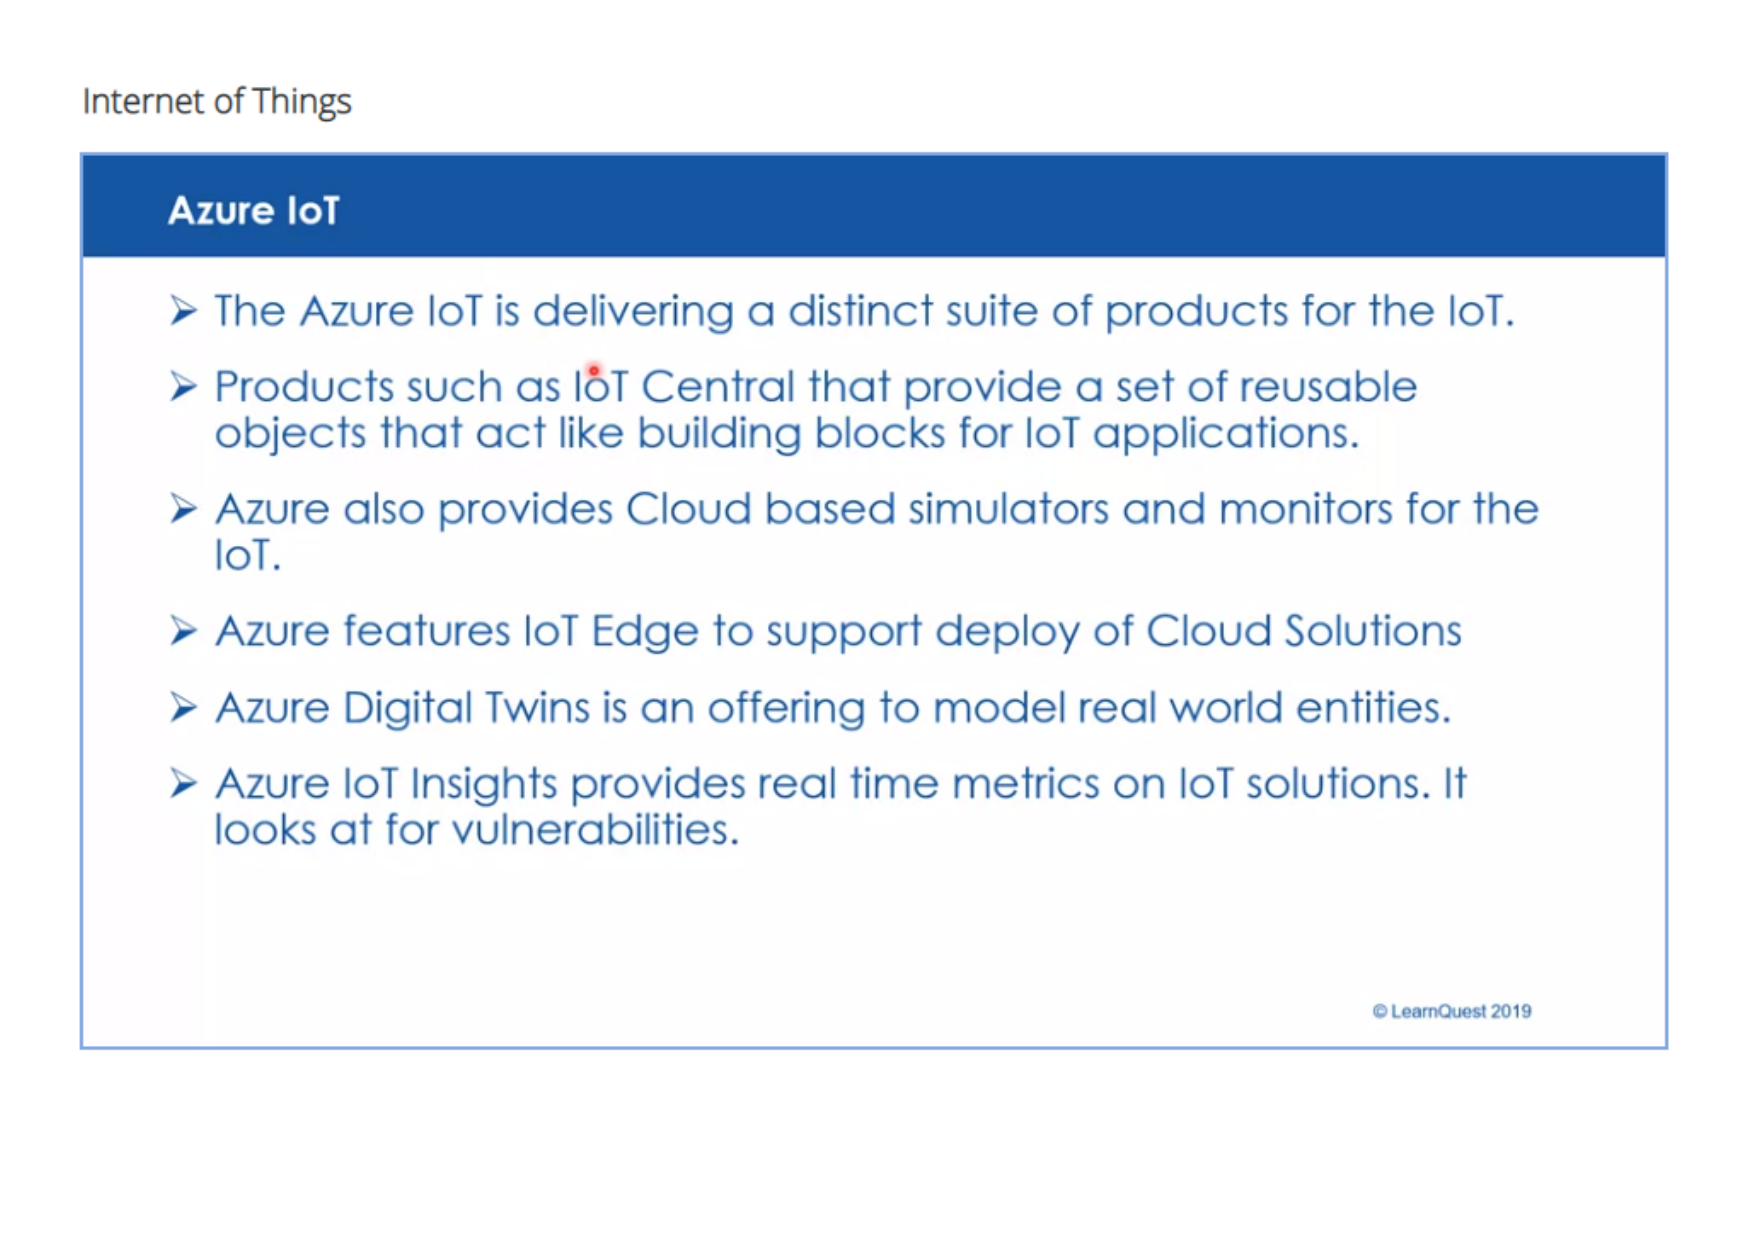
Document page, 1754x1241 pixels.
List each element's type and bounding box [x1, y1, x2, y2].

picture [75, 75, 1679, 1057]
